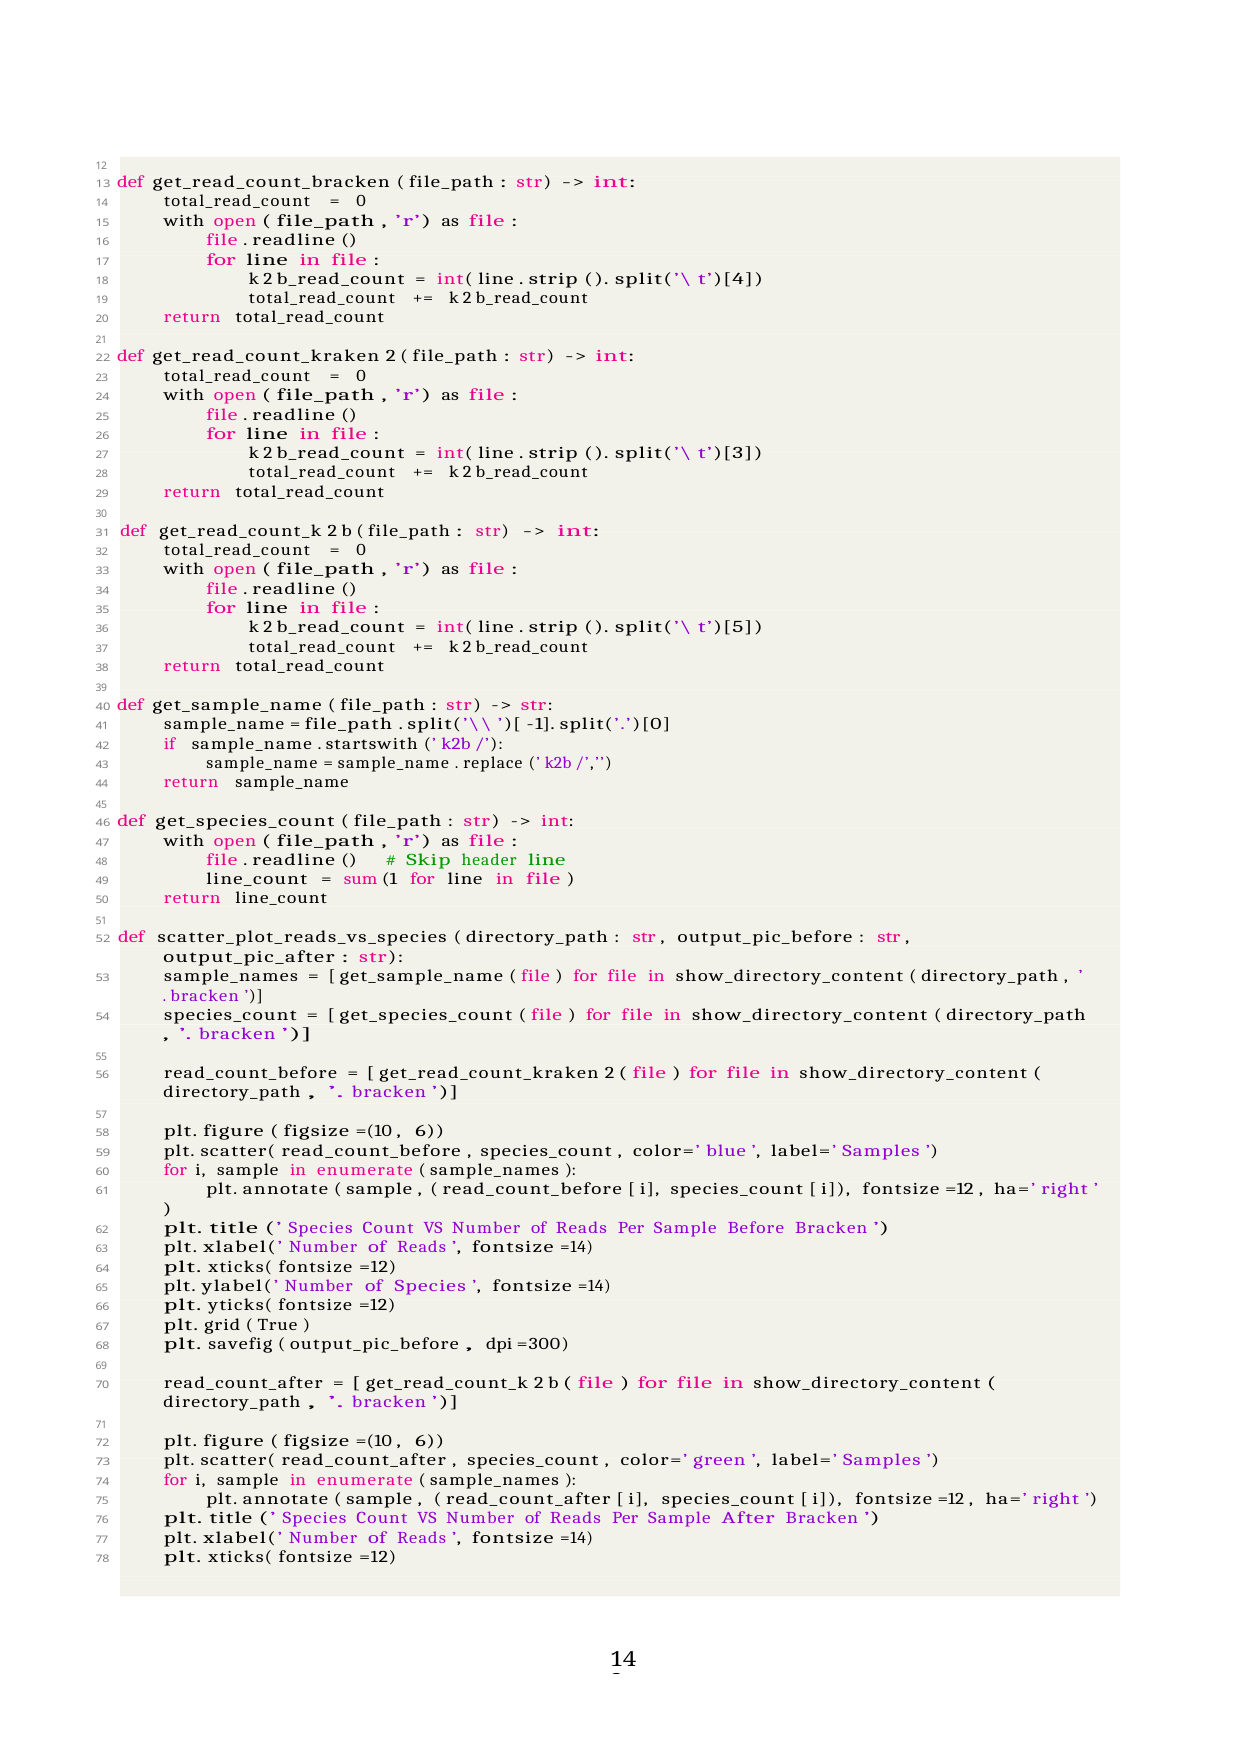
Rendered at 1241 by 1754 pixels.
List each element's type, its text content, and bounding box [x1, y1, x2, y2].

text ) [162, 1199, 1240, 1218]
text 48 file . readline () # Skip header line [95, 850, 1240, 869]
text 55 [95, 1049, 1240, 1063]
text 14 total_read_count = 0 [95, 192, 1240, 211]
text 36 k 2 b_read_count = int( line . strip (). split(’\ t’)[5]) [95, 618, 1240, 637]
text 24 with open ( file_path , ’r’) as file : [95, 386, 1240, 405]
text 45 [95, 797, 1240, 811]
text 30 [95, 506, 1240, 521]
text . bracken ’)] [162, 986, 1240, 1005]
text 40 def get_sample_name ( file_path : str) -> str: [95, 695, 1240, 714]
text 37 total_read_count += k 2 b_read_count [95, 637, 1240, 656]
text 49 line_count = sum (1 for line in file ) [95, 870, 1240, 889]
text 46 def get_species_count ( file_path : str) -> int: [95, 812, 1240, 831]
text 68 plt. savefig ( output_pic_before , dpi =300) [95, 1334, 1240, 1354]
text 66 plt. yticks( fontsize =12) [95, 1296, 1240, 1315]
text 18 k 2 b_read_count = int( line . strip (). split(’\ t’)[4]) [95, 269, 1240, 288]
text 12 [95, 158, 1240, 172]
text 50 return line_count [95, 889, 1240, 908]
text 57 [95, 1107, 1240, 1121]
text 51 [95, 913, 1240, 927]
text 53 sample_names = [ get_sample_name ( file ) for file in show_directory_content ( directory_path , ’ [95, 967, 1240, 986]
text 61 plt. annotate ( sample , ( read_count_before [ i], species_count [ i]), fontsize =12 , ha=’ right ’ [95, 1180, 1240, 1199]
text 21 [95, 332, 1240, 346]
text , ’. bracken ’)] [162, 1024, 1240, 1044]
text 52 def scatter_plot_reads_vs_species ( directory_path : str , output_pic_before : str , output_pic_after : str): [95, 928, 1029, 966]
text 34 file . readline () [95, 579, 1240, 598]
text 72 plt. figure ( figsize =(10 , 6)) [95, 1431, 1240, 1451]
text 32 total_read_count = 0 [95, 540, 1240, 559]
text 63 plt. xlabel(’ Number of Reads ’, fontsize =14) [95, 1238, 1240, 1257]
text 54 species_count = [ get_species_count ( file ) for file in show_directory_content ( directory_path [95, 1005, 1240, 1024]
text 41 sample_name = file_path . split(’\\ ’)[ -1]. split(’.’)[0] [95, 715, 1240, 734]
text 58 plt. figure ( figsize =(10 , 6)) [95, 1122, 1240, 1141]
text 70 read_count_after = [ get_read_count_k 2 b ( file ) for file in show_directory_content ( directory_path , ’. bracken ’)] [95, 1373, 1009, 1412]
text 76 plt. title (’ Species Count VS Number of Reads Per Sample After Bracken ’) [95, 1509, 1240, 1528]
text 65 plt. ylabel(’ Number of Species ’, fontsize =14) [95, 1276, 1240, 1296]
text 42 if sample_name . startswith (’ k2b /’): [95, 734, 1240, 753]
text 62 plt. title (’ Species Count VS Number of Reads Per Sample Before Bracken ’) [95, 1218, 1240, 1237]
text 74 for i, sample in enumerate ( sample_names ): [95, 1470, 1240, 1489]
text 28 total_read_count += k 2 b_read_count [95, 463, 1240, 482]
text 16 file . readline () [95, 231, 1240, 250]
text 33 with open ( file_path , ’r’) as file : [95, 560, 1240, 579]
text 75 plt. annotate ( sample , ( read_count_after [ i], species_count [ i]), fontsize =12 , ha=’ right ’) [95, 1489, 1240, 1509]
text 44 return sample_name [95, 773, 1240, 792]
text 73 plt. scatter( read_count_after , species_count , color=’ green ’, label=’ Samples ’) [95, 1451, 1240, 1470]
text 47 with open ( file_path , ’r’) as file : [95, 831, 1240, 850]
text 26 for line in file : [95, 424, 1240, 443]
text 78 plt. xticks( fontsize =12) [95, 1548, 1240, 1567]
text 19 total_read_count += k 2 b_read_count [95, 289, 1240, 308]
text 20 return total_read_count [95, 308, 1240, 327]
text 59 plt. scatter( read_count_before , species_count , color=’ blue ’, label=’ Samples ’) [95, 1141, 1240, 1160]
text 25 file . readline () [95, 405, 1240, 424]
text 69 [95, 1359, 1240, 1373]
text 39 [95, 681, 1240, 695]
text 64 plt. xticks( fontsize =12) [95, 1257, 1240, 1276]
text 17 for line in file : [95, 250, 1240, 269]
text 77 plt. xlabel(’ Number of Reads ’, fontsize =14) [95, 1528, 1240, 1547]
text 29 return total_read_count [95, 482, 1240, 501]
text 56 read_count_before = [ get_read_count_kraken 2 ( file ) for file in show_directory_content ( directory_path , ’. bracken ’)] [95, 1063, 1062, 1102]
text 22 def get_read_count_kraken 2 ( file_path : str) -> int: [95, 347, 1240, 366]
text 23 total_read_count = 0 [95, 366, 1240, 385]
text 13 def get_read_count_bracken ( file_path : str) -> int: [95, 172, 1240, 192]
text 35 for line in file : [95, 598, 1240, 618]
text 71 [95, 1417, 1240, 1431]
text 43 sample_name = sample_name . replace (’ k2b /’,’’) [95, 753, 1240, 773]
text 31 def get_read_count_k 2 b ( file_path : str) -> int: [95, 521, 1240, 540]
text 67 plt. grid ( True ) [95, 1315, 1240, 1334]
text 38 return total_read_count [95, 657, 1240, 676]
text 15 with open ( file_path , ’r’) as file : [95, 211, 1240, 230]
text 27 k 2 b_read_count = int( line . strip (). split(’\ t’)[3]) [95, 443, 1240, 463]
text 60 for i, sample in enumerate ( sample_names ): [95, 1160, 1240, 1179]
